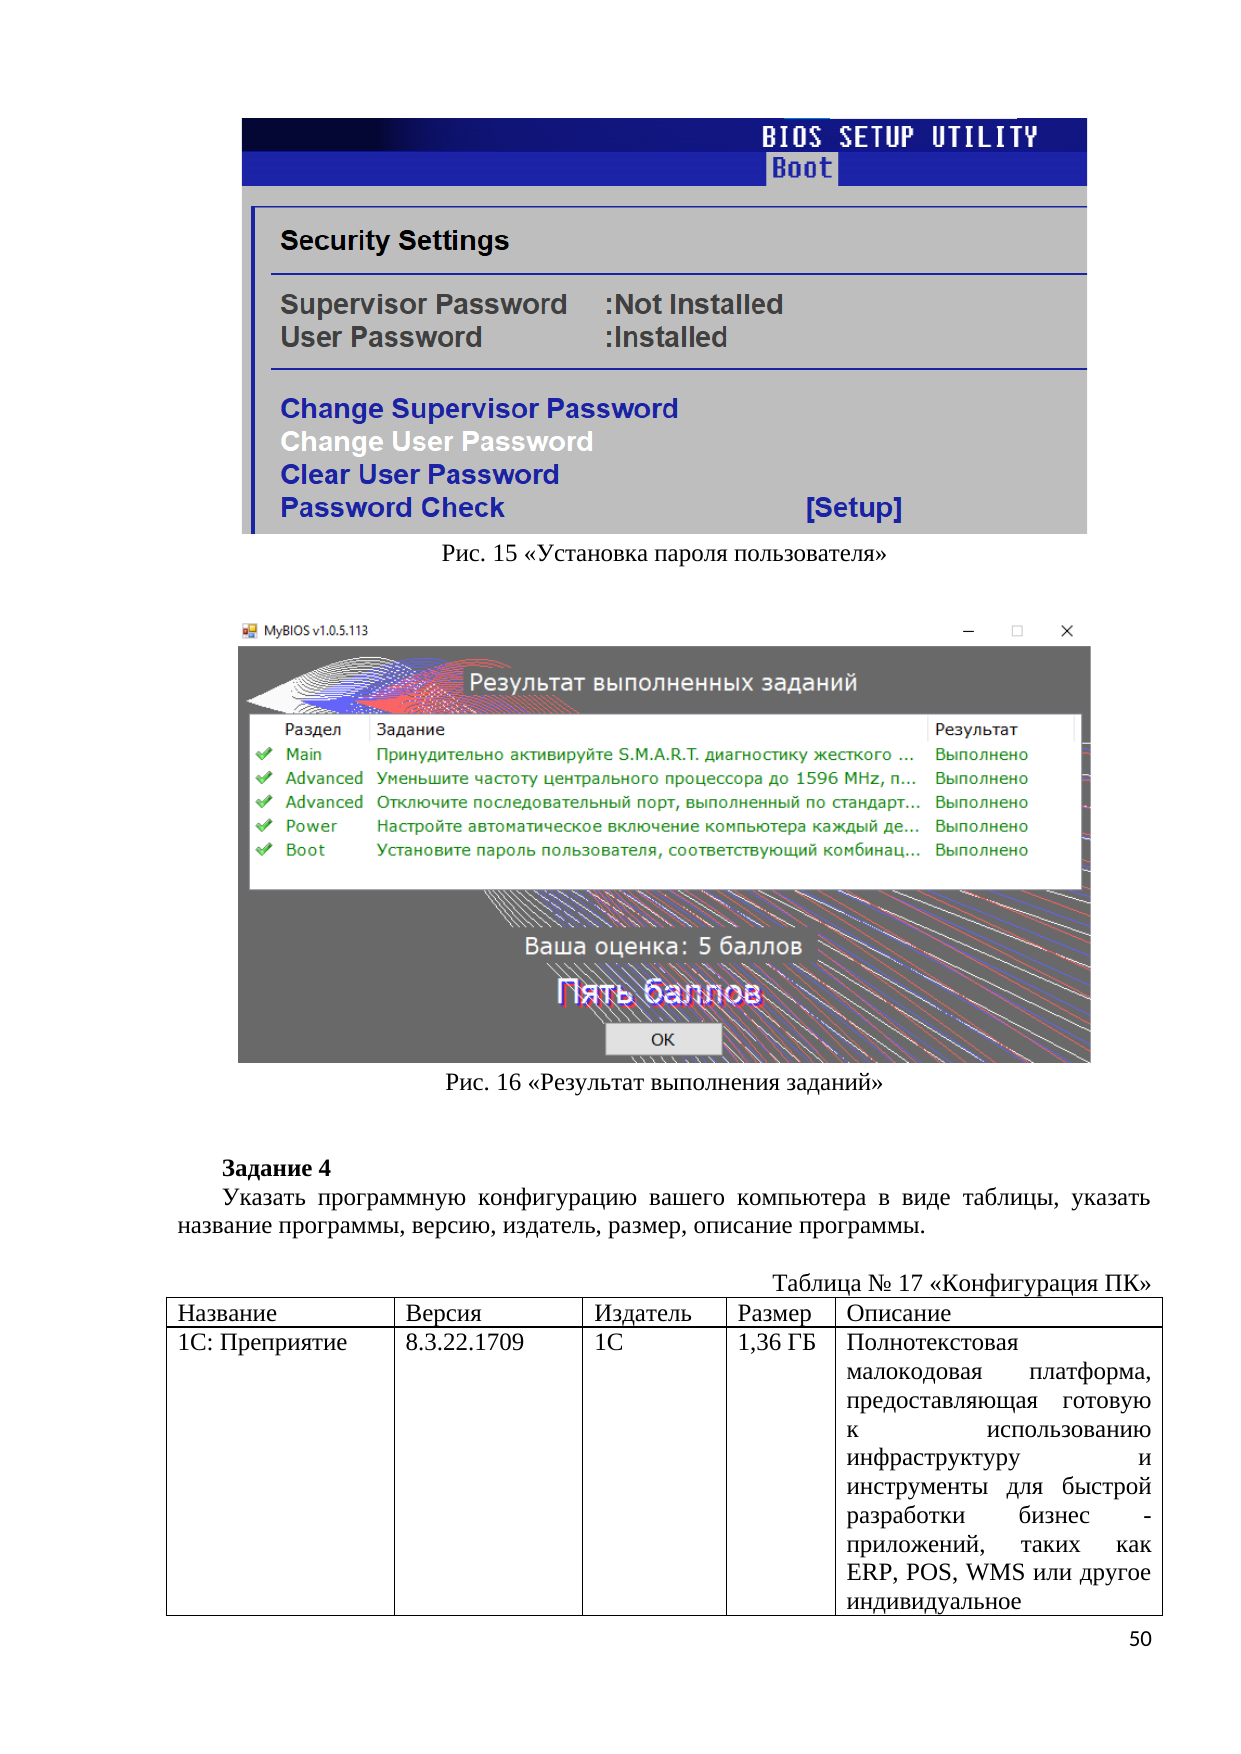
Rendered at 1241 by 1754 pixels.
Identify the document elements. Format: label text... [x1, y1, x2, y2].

table_cell 8.3.22.1709 [395, 1328, 582, 1615]
text Таблица № 17 «Конфигурация ПК» [177, 1268, 1152, 1297]
text Рис. 15 «Установка пароля пользователя» [177, 538, 1152, 566]
text Указать программную конфигурацию вашего компьютера в виде таблицы, указать название программы, версию, издатель, размер, описание программы. [177, 1182, 1152, 1239]
table_cell 1,36 ГБ [727, 1328, 835, 1615]
table_header Издатель [583, 1298, 726, 1326]
picture [238, 619, 1091, 1063]
text Задание 4 [177, 1153, 1152, 1182]
table_cell 1С [583, 1328, 726, 1615]
table_header Описание [836, 1298, 1162, 1326]
table_header Размер [727, 1298, 835, 1326]
table_header Название [167, 1298, 394, 1326]
table_header Версия [395, 1298, 582, 1326]
picture [241, 118, 1088, 534]
text Рис. 16 «Результат выполнения заданий» [177, 1067, 1152, 1095]
table_cell 1С: Преприятие [167, 1328, 394, 1615]
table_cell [836, 1328, 1162, 1615]
